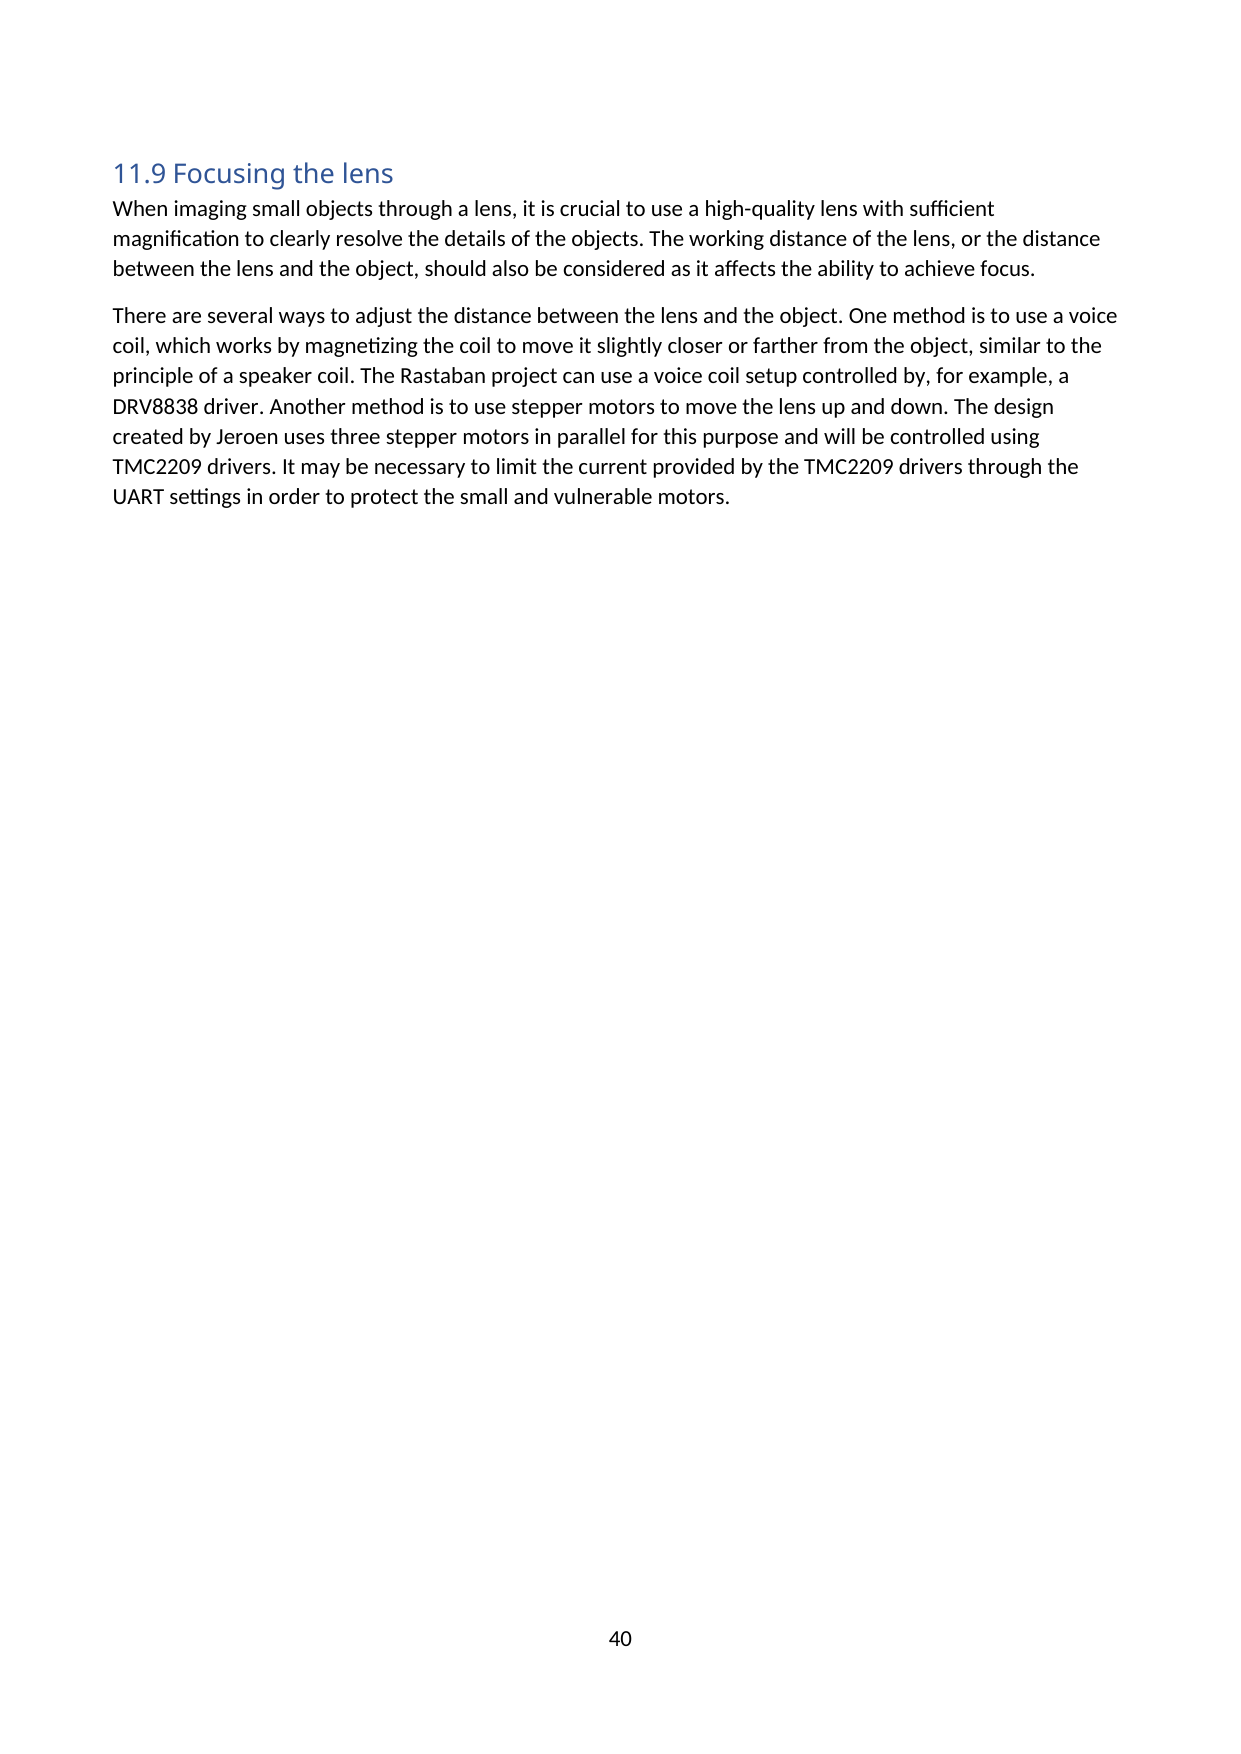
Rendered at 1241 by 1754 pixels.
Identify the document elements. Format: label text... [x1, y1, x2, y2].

subtitle Focusing the lens [112, 154, 1128, 191]
text There are several ways to adjust the distance between the lens and the object. One method is to use a voice coil, which works by magnetizing the coil to move it slightly closer or farther from the object, similar to the principle of a speaker coil. The Rastaban project can use a voice coil setup controlled by, for example, a DRV8838 driver. Another method is to use stepper motors to move the lens up and down. The design created by Jeroen uses three stepper motors in parallel for this purpose and will be controlled using TMC2209 drivers. It may be necessary to limit the current provided by the TMC2209 drivers through the UART settings in order to protect the small and vulnerable motors. [112, 301, 1128, 511]
text When imaging small objects through a lens, it is crucial to use a high-quality lens with sufficient magnification to clearly resolve the details of the objects. The working distance of the lens, or the distance between the lens and the object, should also be considered as it affects the ability to achieve focus. [112, 194, 1128, 282]
